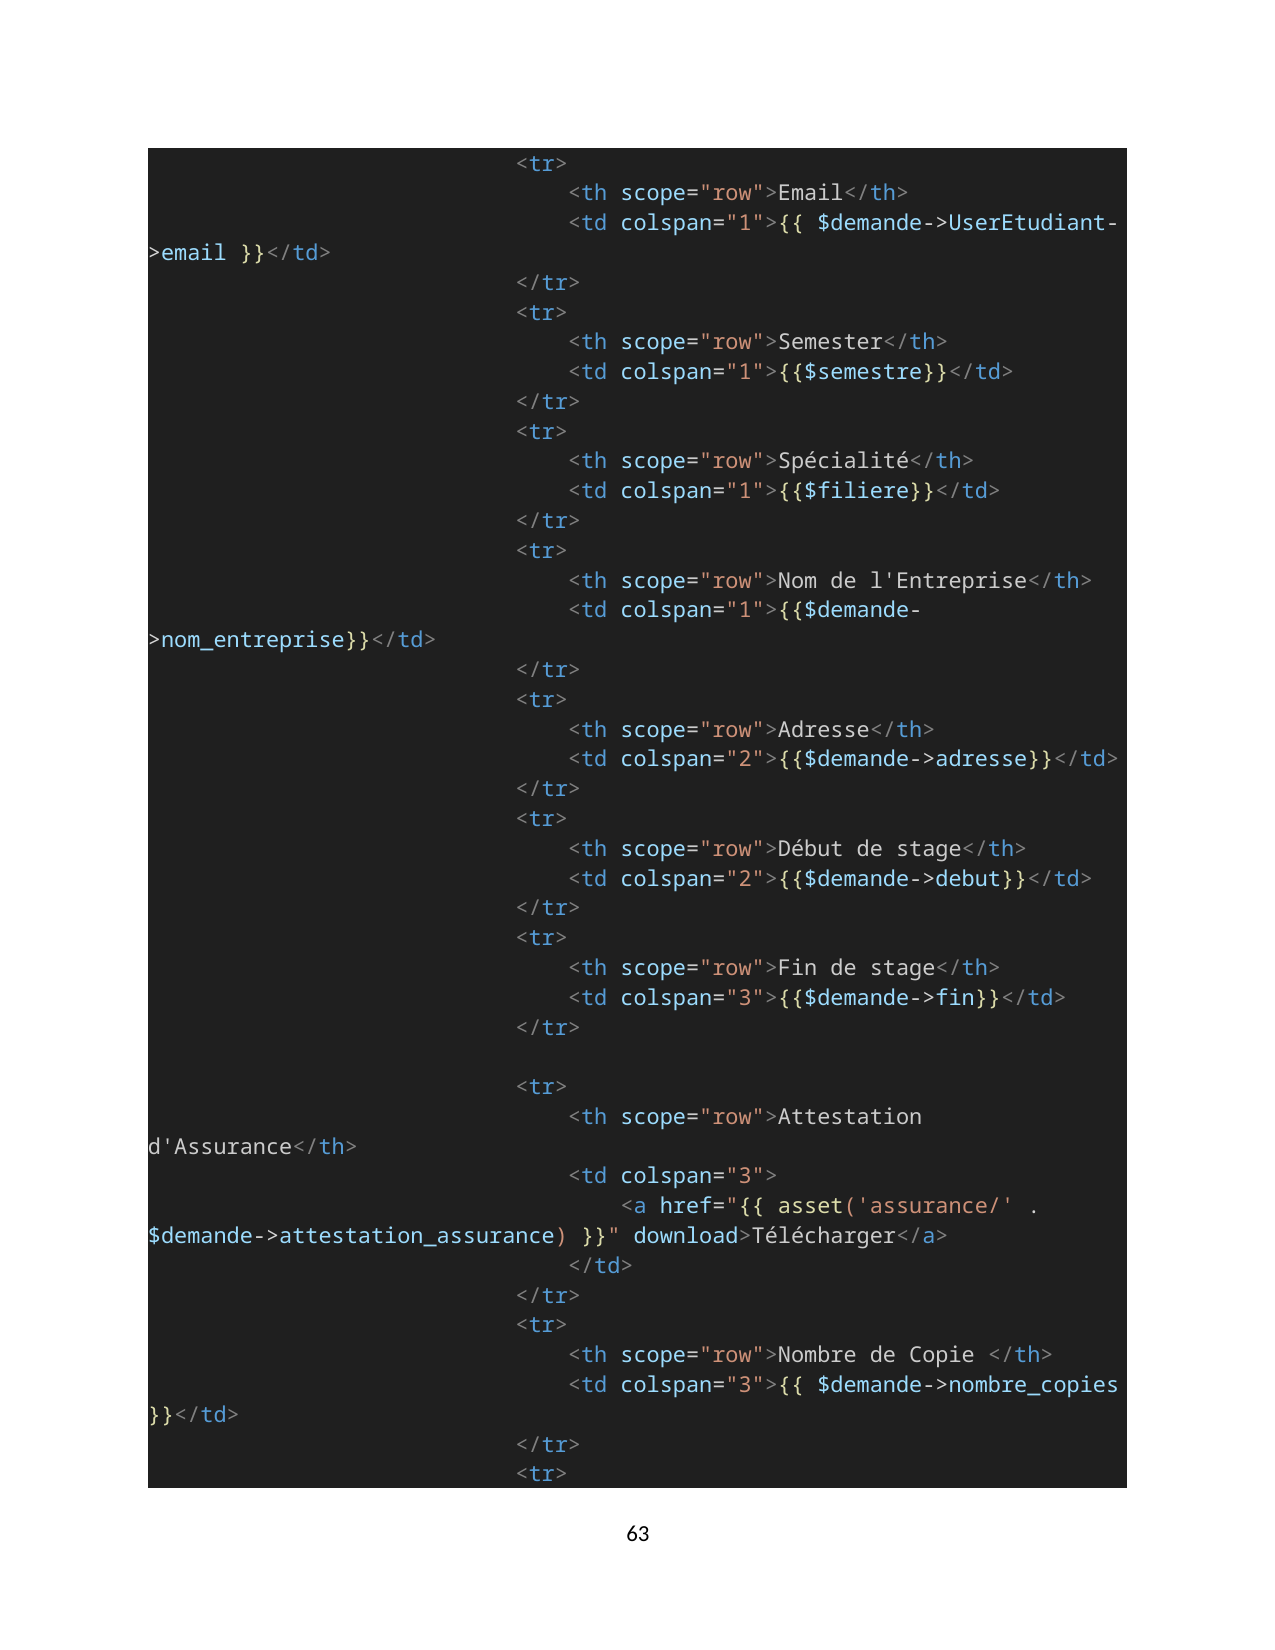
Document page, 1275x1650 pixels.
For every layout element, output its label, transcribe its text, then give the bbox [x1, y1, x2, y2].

text <tr> [148, 803, 1127, 833]
text <td colspan="1">{{$semestre}}</td> [148, 356, 1127, 386]
text </tr> [148, 892, 1127, 922]
text <tr> [148, 148, 1127, 177]
text </tr> [148, 654, 1127, 684]
text <a href="{{ asset('assurance/' . $demande->attestation_assurance) }}" download>Télécharger</a> [148, 1190, 1127, 1250]
text <td colspan="2">{{$demande->adresse}}</td> [148, 743, 1127, 773]
text <td colspan="3">{{$demande->fin}}</td> [148, 982, 1127, 1012]
text <th scope="row">Début de stage</th> [148, 833, 1127, 863]
text <th scope="row">Nom de l'Entreprise</th> [148, 565, 1127, 594]
text <td colspan="1">{{$demande->nom_entreprise}}</td> [148, 594, 1127, 654]
text </tr> [148, 386, 1127, 416]
text <th scope="row">Adresse</th> [148, 714, 1127, 743]
text <td colspan="2">{{$demande->debut}}</td> [148, 863, 1127, 892]
text </tr> [148, 1012, 1127, 1041]
text <td colspan="3"> [148, 1161, 1127, 1190]
text <tr> [148, 297, 1127, 326]
text <tr> [148, 535, 1127, 565]
text <th scope="row">Fin de stage</th> [148, 952, 1127, 982]
text <tr> [148, 684, 1127, 714]
text <tr> [148, 1071, 1127, 1101]
text </tr> [148, 267, 1127, 297]
text </td> [148, 1250, 1127, 1280]
text </tr> [148, 1280, 1127, 1309]
text <tr> [148, 1458, 1127, 1488]
text <td colspan="3">{{ $demande->nombre_copies }}</td> [148, 1369, 1127, 1429]
text </tr> [148, 773, 1127, 803]
text <th scope="row">Spécialité</th> [148, 446, 1127, 475]
text <th scope="row">Attestation d'Assurance</th> [148, 1101, 1127, 1161]
text <tr> [148, 416, 1127, 446]
text <td colspan="1">{{$filiere}}</td> [148, 475, 1127, 505]
text </tr> [148, 1429, 1127, 1458]
text <th scope="row">Email</th> [148, 177, 1127, 207]
text </tr> [148, 505, 1127, 535]
text <td colspan="1">{{ $demande->UserEtudiant->email }}</td> [148, 207, 1127, 267]
text <tr> [148, 1309, 1127, 1339]
text <th scope="row">Nombre de Copie </th> [148, 1339, 1127, 1369]
text <tr> [148, 922, 1127, 952]
text <th scope="row">Semester</th> [148, 326, 1127, 356]
